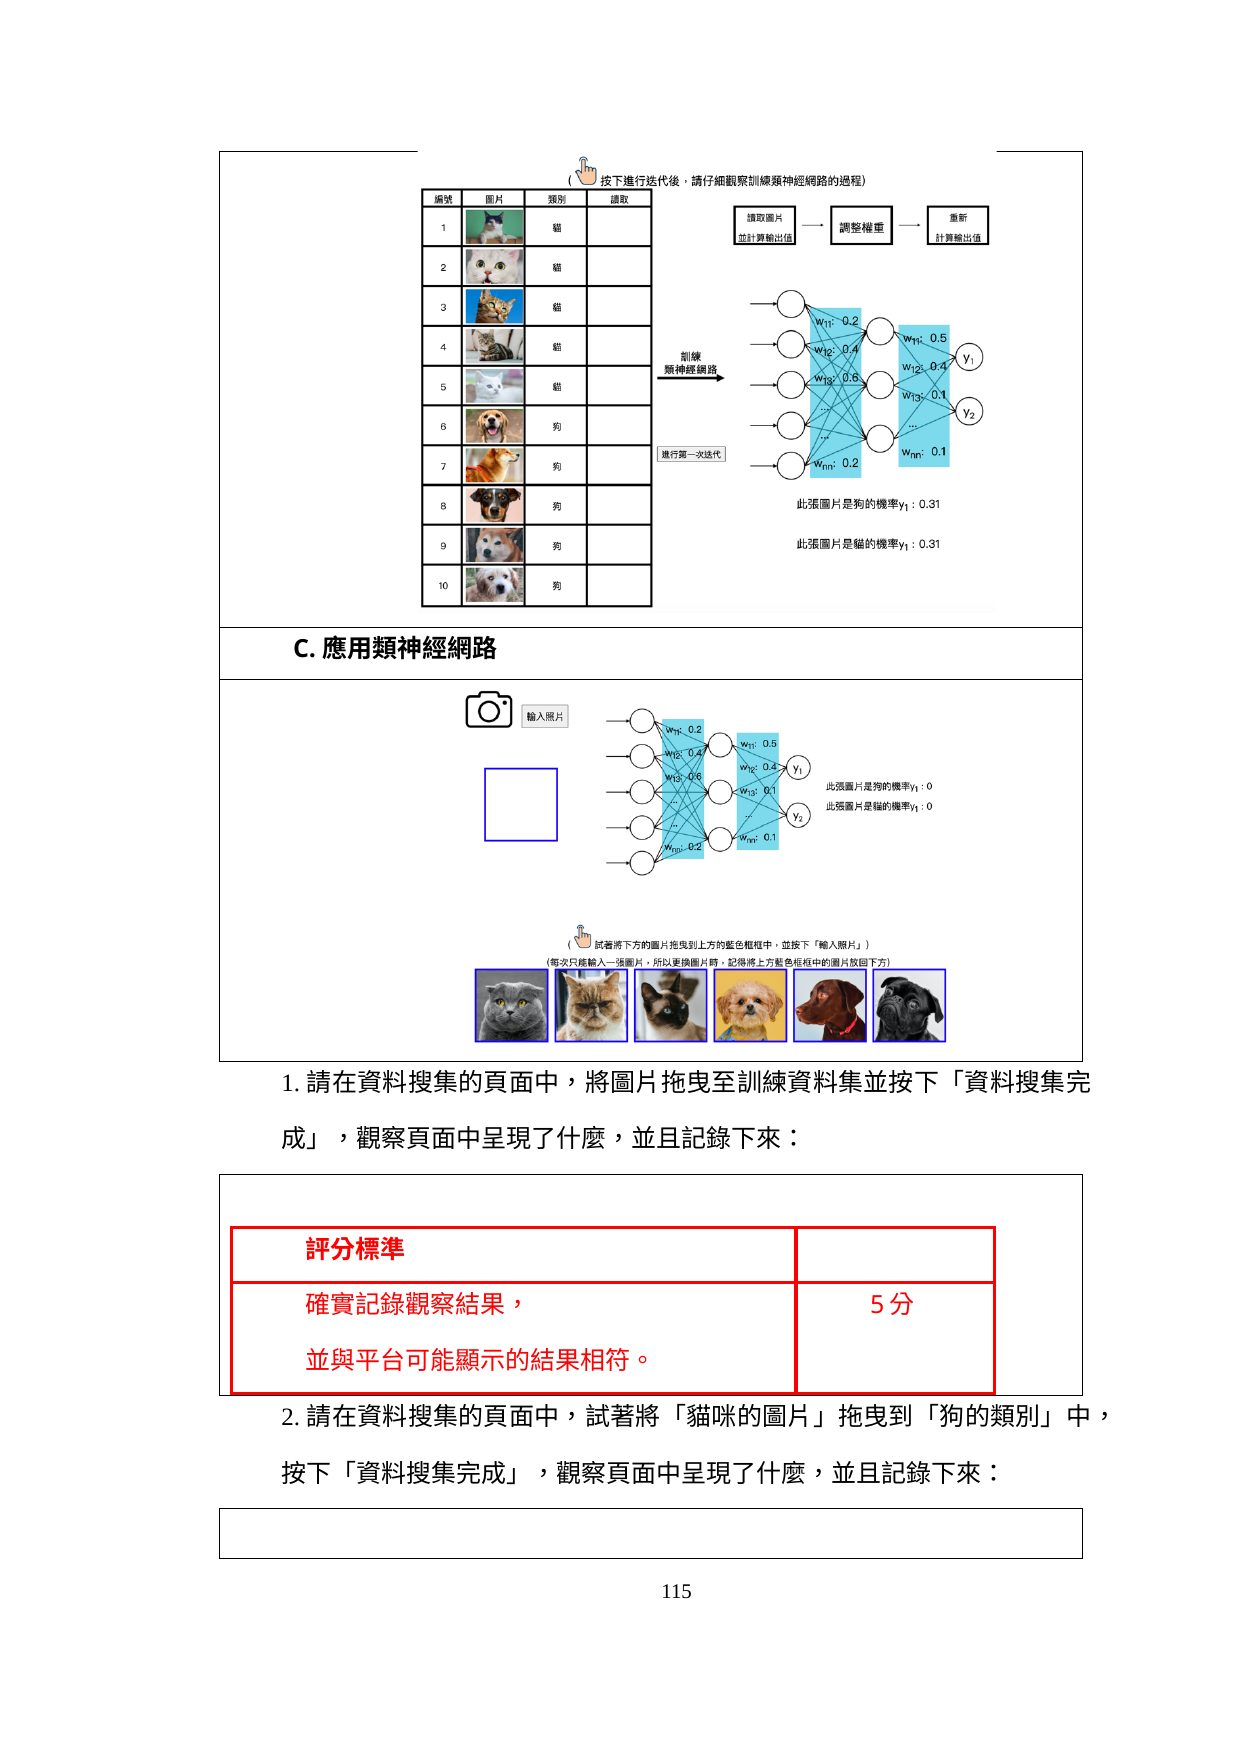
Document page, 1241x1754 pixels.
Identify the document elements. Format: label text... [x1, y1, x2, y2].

picture [458, 680, 956, 1047]
text 1. 請在資料搜集的頁面中，將圖片拖曳至訓練資料集並按下「資料搜集完成」，觀察頁面中呈現了什麼，並且記錄下來： [281, 1062, 1092, 1156]
table_cell C. 應用類神經網路 [220, 628, 1082, 679]
table_header [220, 1509, 1082, 1557]
table_cell [220, 152, 1082, 627]
text 2. 請在資料搜集的頁面中，試著將「貓咪的圖片」拖曳到「狗的類別」中，按下「資料搜集完成」，觀察頁面中呈現了什麼，並且記錄下來： [281, 1396, 1092, 1490]
table_header [220, 1175, 1082, 1395]
table_cell [220, 680, 1082, 1061]
picture [417, 151, 997, 613]
